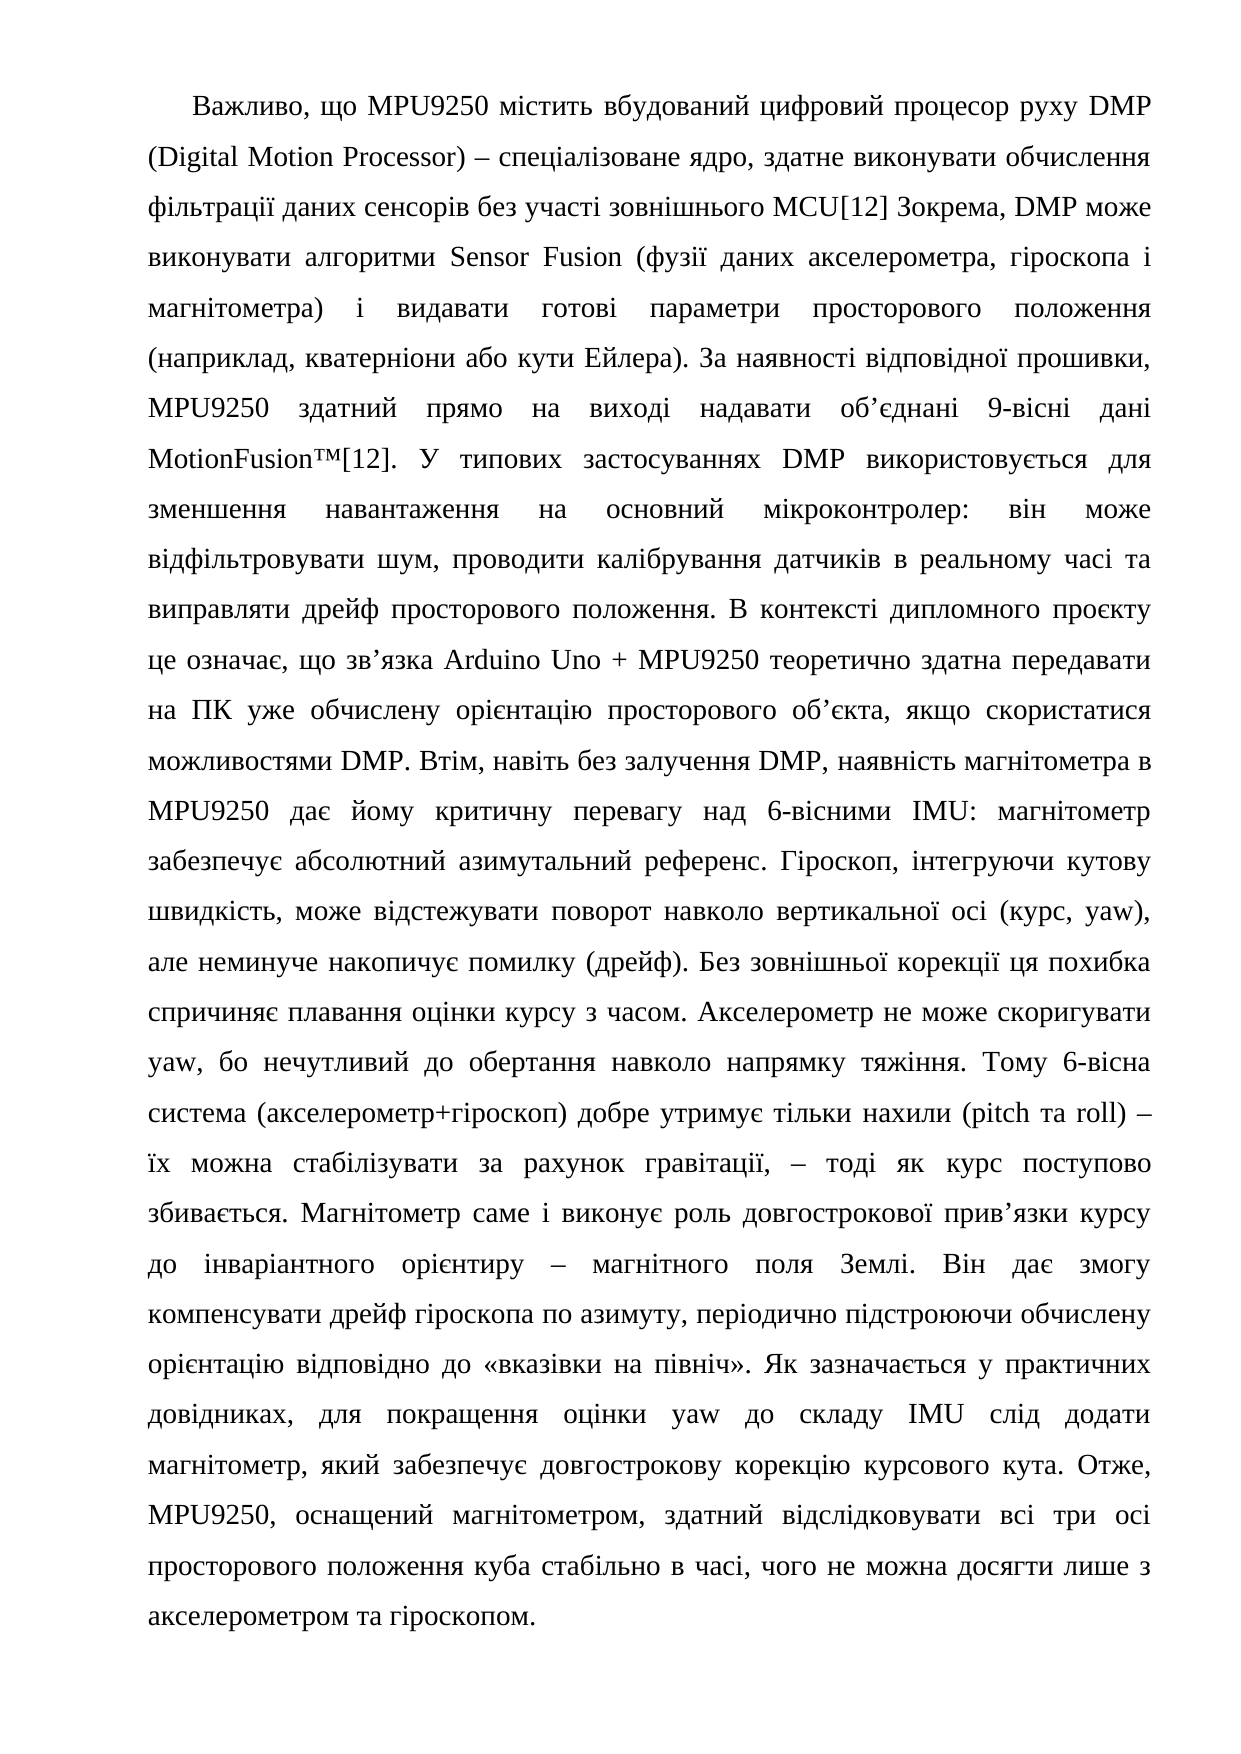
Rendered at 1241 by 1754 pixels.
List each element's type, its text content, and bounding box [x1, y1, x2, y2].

text Важливо, що MPU9250 містить вбудований цифровий процесор руху DMP (Digital Motion Processor) – спеціалізоване ядро, здатне виконувати обчислення фільтрації даних сенсорів без участі зовнішнього MCU[12] Зокрема, DMP може виконувати алгоритми Sensor Fusion (фузії даних акселерометра, гіроскопа і магнітометра) і видавати готові параметри просторового положення (наприклад, кватерніони або кути Ейлера). За наявності відповідної прошивки, MPU9250 здатний прямо на виході надавати об’єднані 9-вісні дані MotionFusion™[12]. У типових застосуваннях DMP використовується для зменшення навантаження на основний мікроконтролер: він може відфільтровувати шум, проводити калібрування датчиків в реальному часі та виправляти дрейф просторового положення. В контексті дипломного проєкту це означає, що зв’язка Arduino Uno + MPU9250 теоретично здатна передавати на ПК уже обчислену орієнтацію просторового об’єкта, якщо скористатися можливостями DMP. Втім, навіть без залучення DMP, наявність магнітометра в MPU9250 дає йому критичну перевагу над 6-вісними IMU: магнітометр забезпечує абсолютний азимутальний референс. Гіроскоп, інтегруючи кутову швидкість, може відстежувати поворот навколо вертикальної осі (курс, yaw), але неминуче накопичує помилку (дрейф). Без зовнішньої корекції ця похибка спричиняє плавання оцінки курсу з часом. Акселерометр не може скоригувати yaw, бо нечутливий до обертання навколо напрямку тяжіння. Тому 6-вісна система (акселерометр+гіроскоп) добре утримує тільки нахили (pitch та roll) – їх можна стабілізувати за рахунок гравітації, – тоді як курс поступово збивається. Магнітометр саме і виконує роль довгострокової прив’язки курсу до інваріантного орієнтиру – магнітного поля Землі. Він дає змогу компенсувати дрейф гіроскопа по азимуту, періодично підстроюючи обчислену орієнтацію відповідно до «вказівки на північ». Як зазначається у практичних довідниках, для покращення оцінки yaw до складу IMU слід додати магнітометр, який забезпечує довгострокову корекцію курсового кута. Отже, MPU9250, оснащений магнітометром, здатний відслідковувати всі три осі просторового положення куба стабільно в часі, чого не можна досягти лише з акселерометром та гіроскопом. [148, 88, 1152, 1631]
